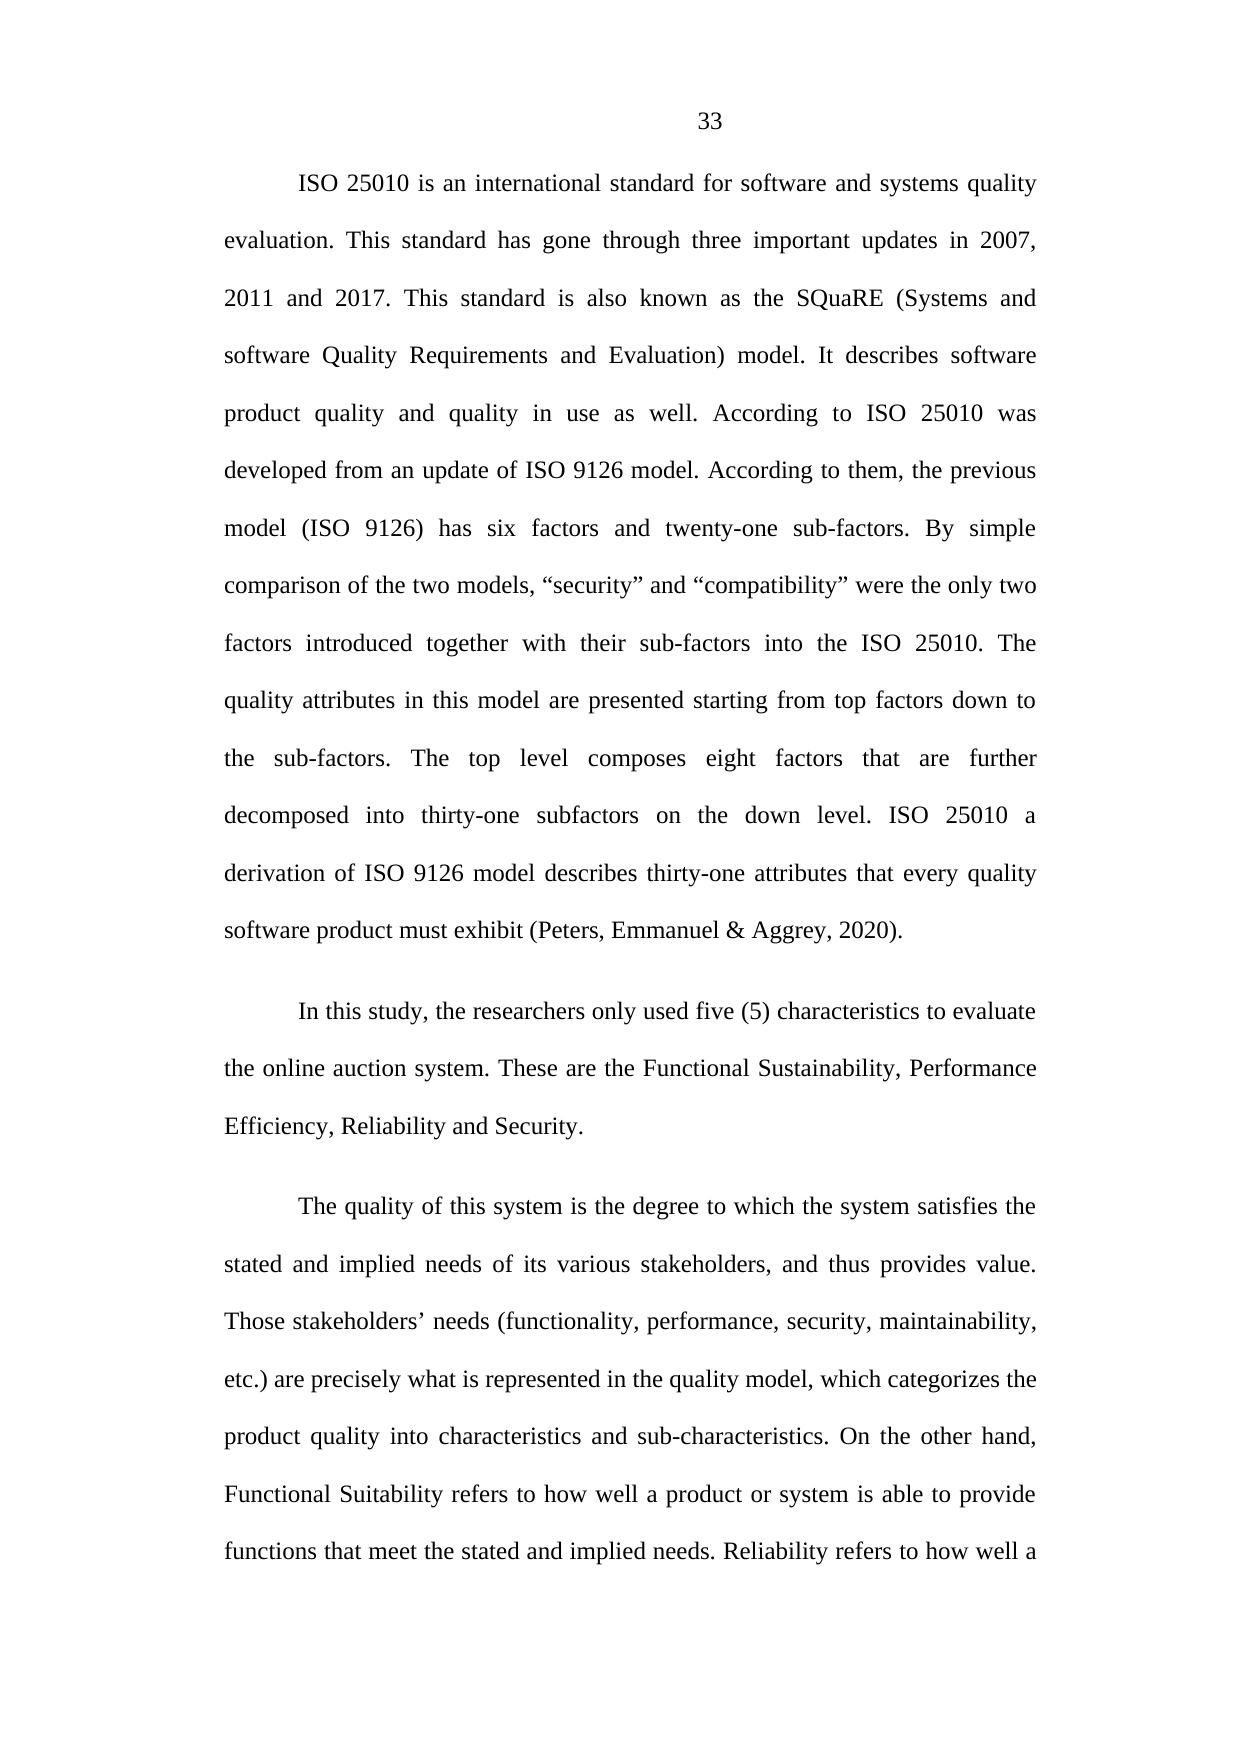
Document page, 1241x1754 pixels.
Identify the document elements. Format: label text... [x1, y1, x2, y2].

text ISO 25010 is an international standard for software and systems quality evaluation. This standard has gone through three important updates in 2007, 2011 and 2017. This standard is also known as the SQuaRE (Systems and software Quality Requirements and Evaluation) model. It describes software product quality and quality in use as well. According to ISO 25010 was developed from an update of ISO 9126 model. According to them, the previous model (ISO 9126) has six factors and twenty-one sub-factors. By simple comparison of the two models, “security” and “compatibility” were the only two factors introduced together with their sub-factors into the ISO 25010. The quality attributes in this model are presented starting from top factors down to the sub-factors. The top level composes eight factors that are further decomposed into thirty-one subfactors on the down level. ISO 25010 a derivation of ISO 9126 model describes thirty-one attributes that every quality software product must exhibit (Peters, Emmanuel & Aggrey, 2020). [224, 168, 1037, 944]
text In this study, the researchers only used five (5) characteristics to evaluate the online auction system. These are the Functional Sustainability, Performance Efficiency, Reliability and Security. [224, 996, 1037, 1139]
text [224, 1191, 1037, 1565]
